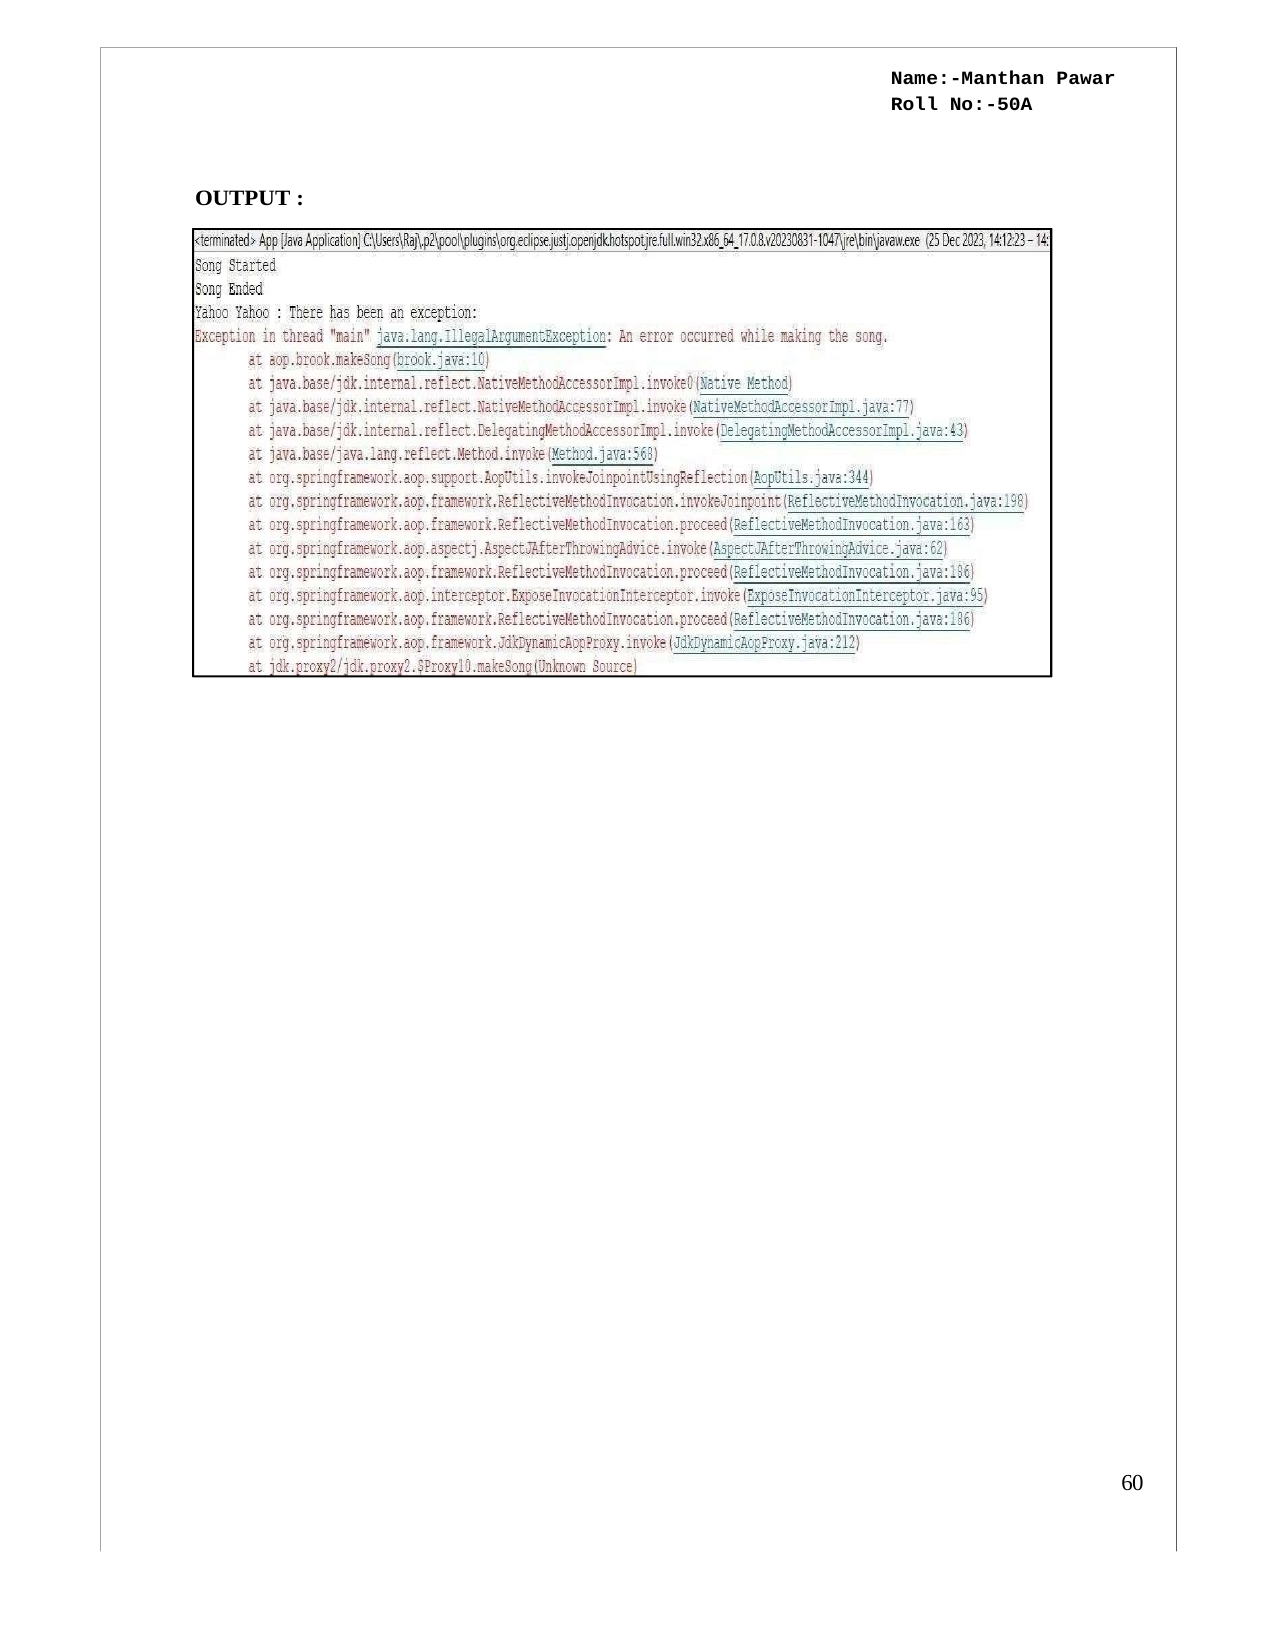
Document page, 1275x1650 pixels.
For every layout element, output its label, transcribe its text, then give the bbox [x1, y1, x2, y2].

subtitle OUTPUT : [195, 184, 1087, 210]
picture [195, 230, 1050, 675]
